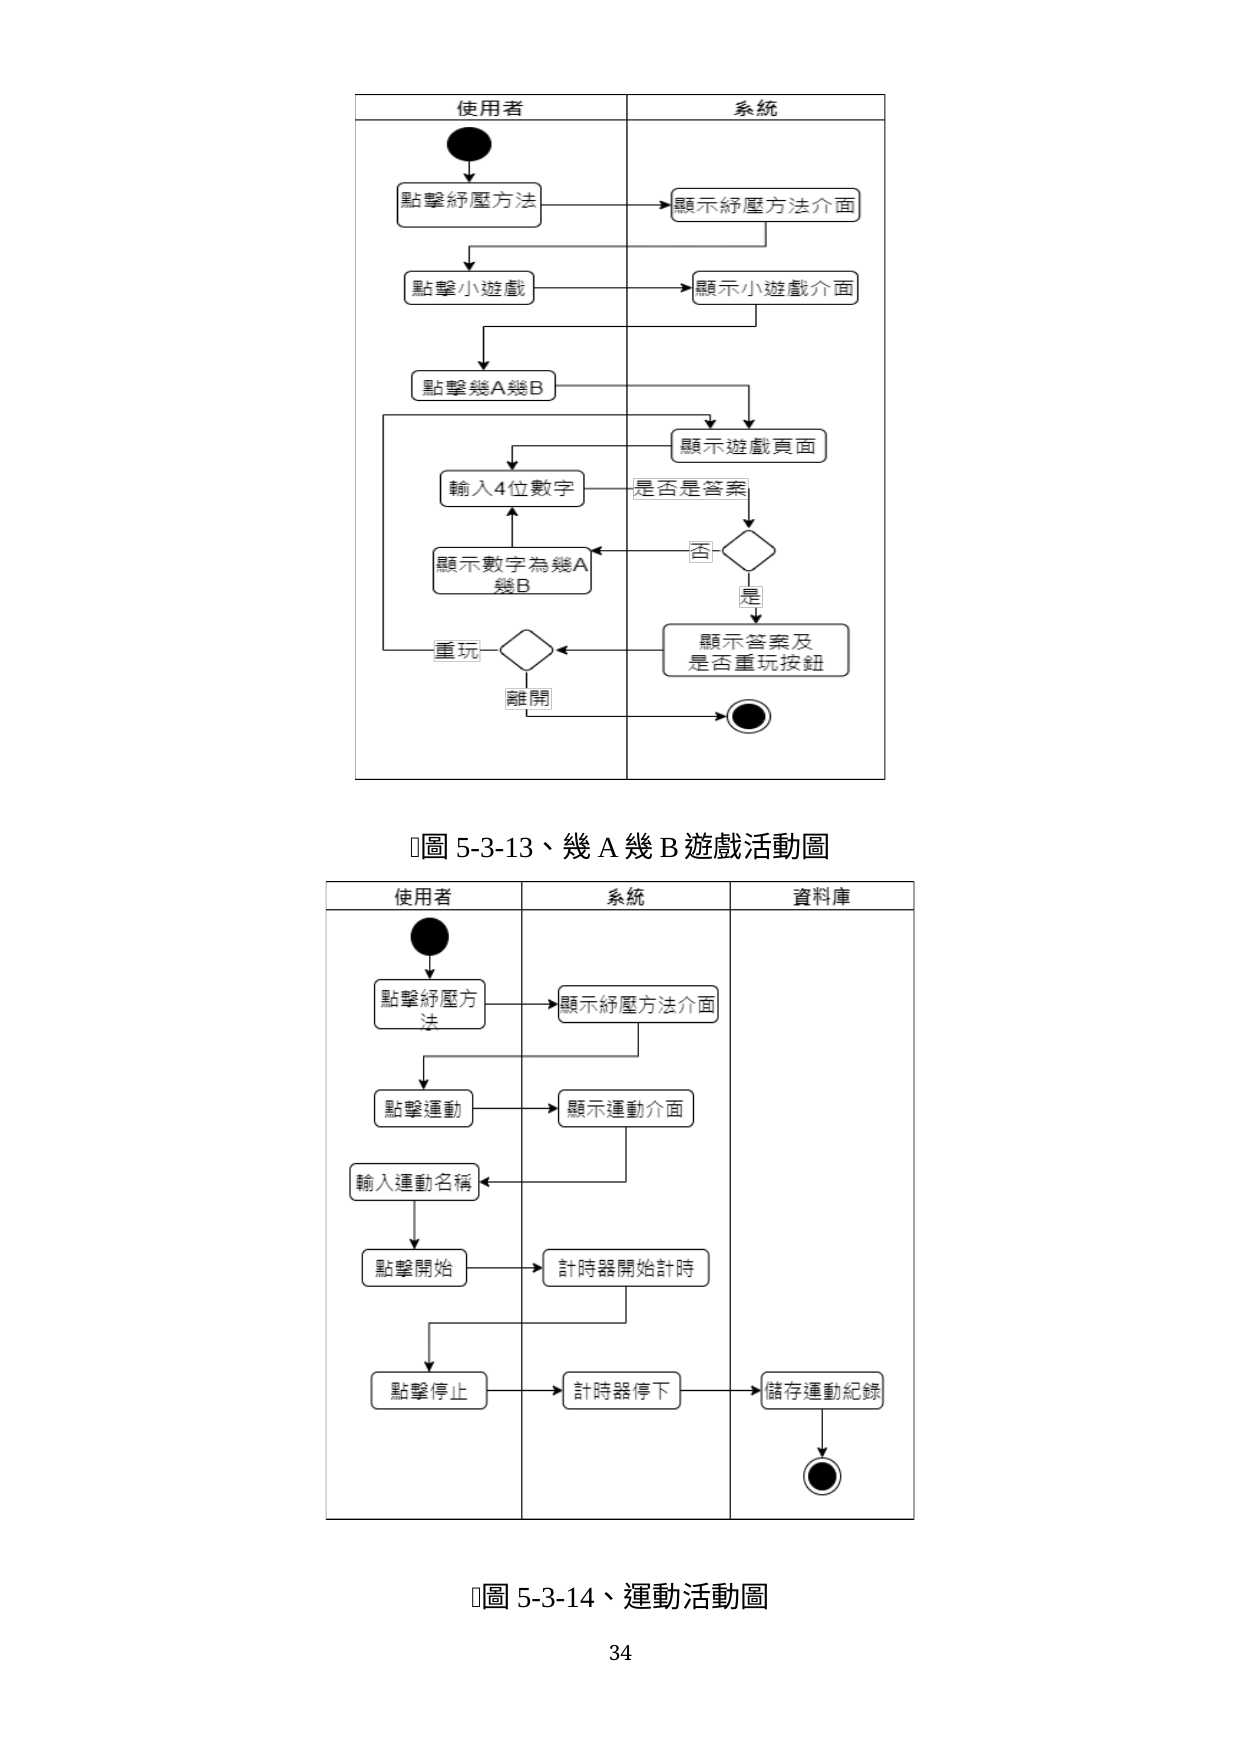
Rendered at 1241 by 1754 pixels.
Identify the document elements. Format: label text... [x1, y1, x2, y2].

text 圖5-3-13、幾A幾B遊戲活動圖 [89, 807, 1152, 882]
picture [325, 881, 915, 1520]
picture [355, 94, 886, 780]
text 圖5-3-14、運動活動圖 [89, 1557, 1152, 1632]
